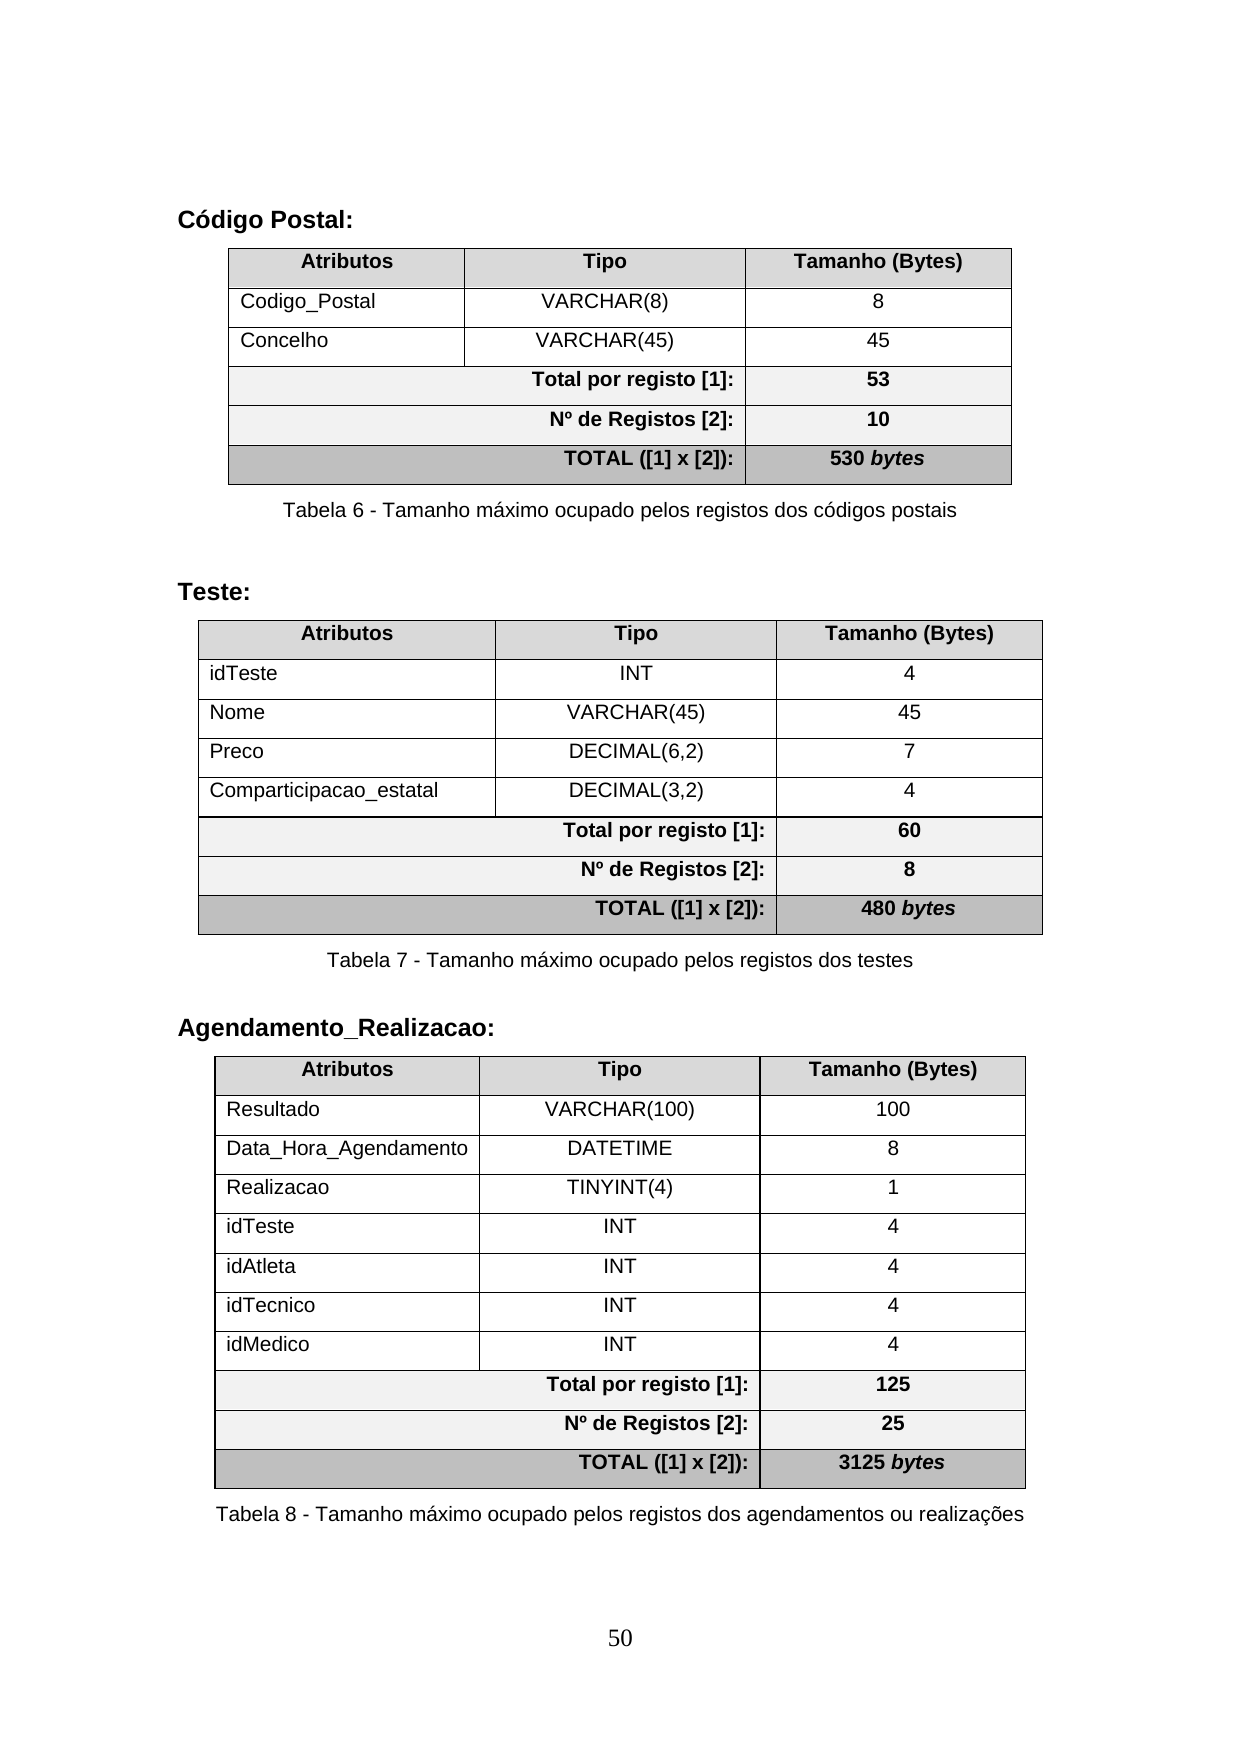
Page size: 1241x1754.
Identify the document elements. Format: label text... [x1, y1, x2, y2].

table_cell 125 [761, 1371, 1025, 1409]
table_header Tipo [480, 1057, 759, 1095]
table_header Atributos [199, 621, 495, 659]
table_cell idAtleta [216, 1254, 479, 1292]
table_cell INT [480, 1293, 759, 1331]
table_cell VARCHAR(8) [465, 289, 745, 327]
text Tabela 8 - Tamanho máximo ocupado pelos registos dos agendamentos ou realizações [177, 1502, 1063, 1526]
table_header Tipo [465, 249, 745, 287]
table_cell 4 [777, 660, 1042, 699]
table_cell 10 [746, 406, 1011, 444]
table_cell VARCHAR(100) [480, 1096, 759, 1135]
table_cell 45 [746, 328, 1011, 366]
table_cell 53 [746, 367, 1011, 405]
table_cell INT [480, 1332, 759, 1370]
table_cell 1 [761, 1175, 1025, 1213]
table_cell 4 [761, 1214, 1025, 1252]
table_cell INT [480, 1254, 759, 1292]
table_cell idTecnico [216, 1293, 479, 1331]
table_cell idTeste [199, 660, 495, 699]
table_cell TOTAL ([1] x [2]): [229, 446, 745, 484]
table_cell 4 [777, 778, 1042, 816]
text Teste: [177, 577, 1063, 606]
table_cell DATETIME [480, 1136, 759, 1174]
table_cell DECIMAL(3,2) [496, 778, 776, 816]
table_cell Comparticipacao_estatal [199, 778, 495, 816]
table_header Tipo [496, 621, 776, 659]
table_cell 8 [777, 857, 1042, 895]
table_cell VARCHAR(45) [465, 328, 745, 366]
table_cell Codigo_Postal [229, 289, 464, 327]
table_cell Preco [199, 739, 495, 777]
table_cell Nº de Registos [2]: [216, 1411, 759, 1449]
table_cell 25 [761, 1411, 1025, 1449]
table_cell Resultado [216, 1096, 479, 1135]
table_cell Realizacao [216, 1175, 479, 1213]
table_header Tamanho (Bytes) [761, 1057, 1025, 1095]
table_cell TOTAL ([1] x [2]): [199, 896, 776, 934]
table_cell 3125 bytes [761, 1450, 1025, 1488]
table_cell idMedico [216, 1332, 479, 1370]
table_cell 530 bytes [746, 446, 1011, 484]
table_cell VARCHAR(45) [496, 700, 776, 738]
text Agendamento_Realizacao: [177, 1013, 1063, 1042]
text Código Postal: [177, 205, 1063, 234]
table_header Tamanho (Bytes) [777, 621, 1042, 659]
table_header Tamanho (Bytes) [746, 249, 1011, 287]
text Tabela 6 - Tamanho máximo ocupado pelos registos dos códigos postais [177, 497, 1063, 521]
table_cell Concelho [229, 328, 464, 366]
table_cell INT [480, 1214, 759, 1252]
table_cell Total por registo [1]: [199, 818, 776, 856]
table_cell INT [496, 660, 776, 699]
table_cell Total por registo [1]: [229, 367, 745, 405]
table_cell 100 [761, 1096, 1025, 1135]
table_header Atributos [229, 249, 464, 287]
table_cell DECIMAL(6,2) [496, 739, 776, 777]
table_cell TOTAL ([1] x [2]): [216, 1450, 759, 1488]
table_cell 480 bytes [777, 896, 1042, 934]
table_cell Nome [199, 700, 495, 738]
table_cell 4 [761, 1332, 1025, 1370]
table_header Atributos [216, 1057, 479, 1095]
table_cell 60 [777, 818, 1042, 856]
table_cell 8 [761, 1136, 1025, 1174]
table_cell Total por registo [1]: [216, 1371, 759, 1409]
table_cell Data_Hora_Agendamento [216, 1136, 479, 1174]
table_cell Nº de Registos [2]: [199, 857, 776, 895]
table_cell 4 [761, 1293, 1025, 1331]
text Tabela 7 - Tamanho máximo ocupado pelos registos dos testes [177, 948, 1063, 972]
table_cell 4 [761, 1254, 1025, 1292]
table_cell 45 [777, 700, 1042, 738]
table_cell idTeste [216, 1214, 479, 1252]
table_cell 8 [746, 289, 1011, 327]
table_cell 7 [777, 739, 1042, 777]
table_cell Nº de Registos [2]: [229, 406, 745, 444]
table_cell TINYINT(4) [480, 1175, 759, 1213]
